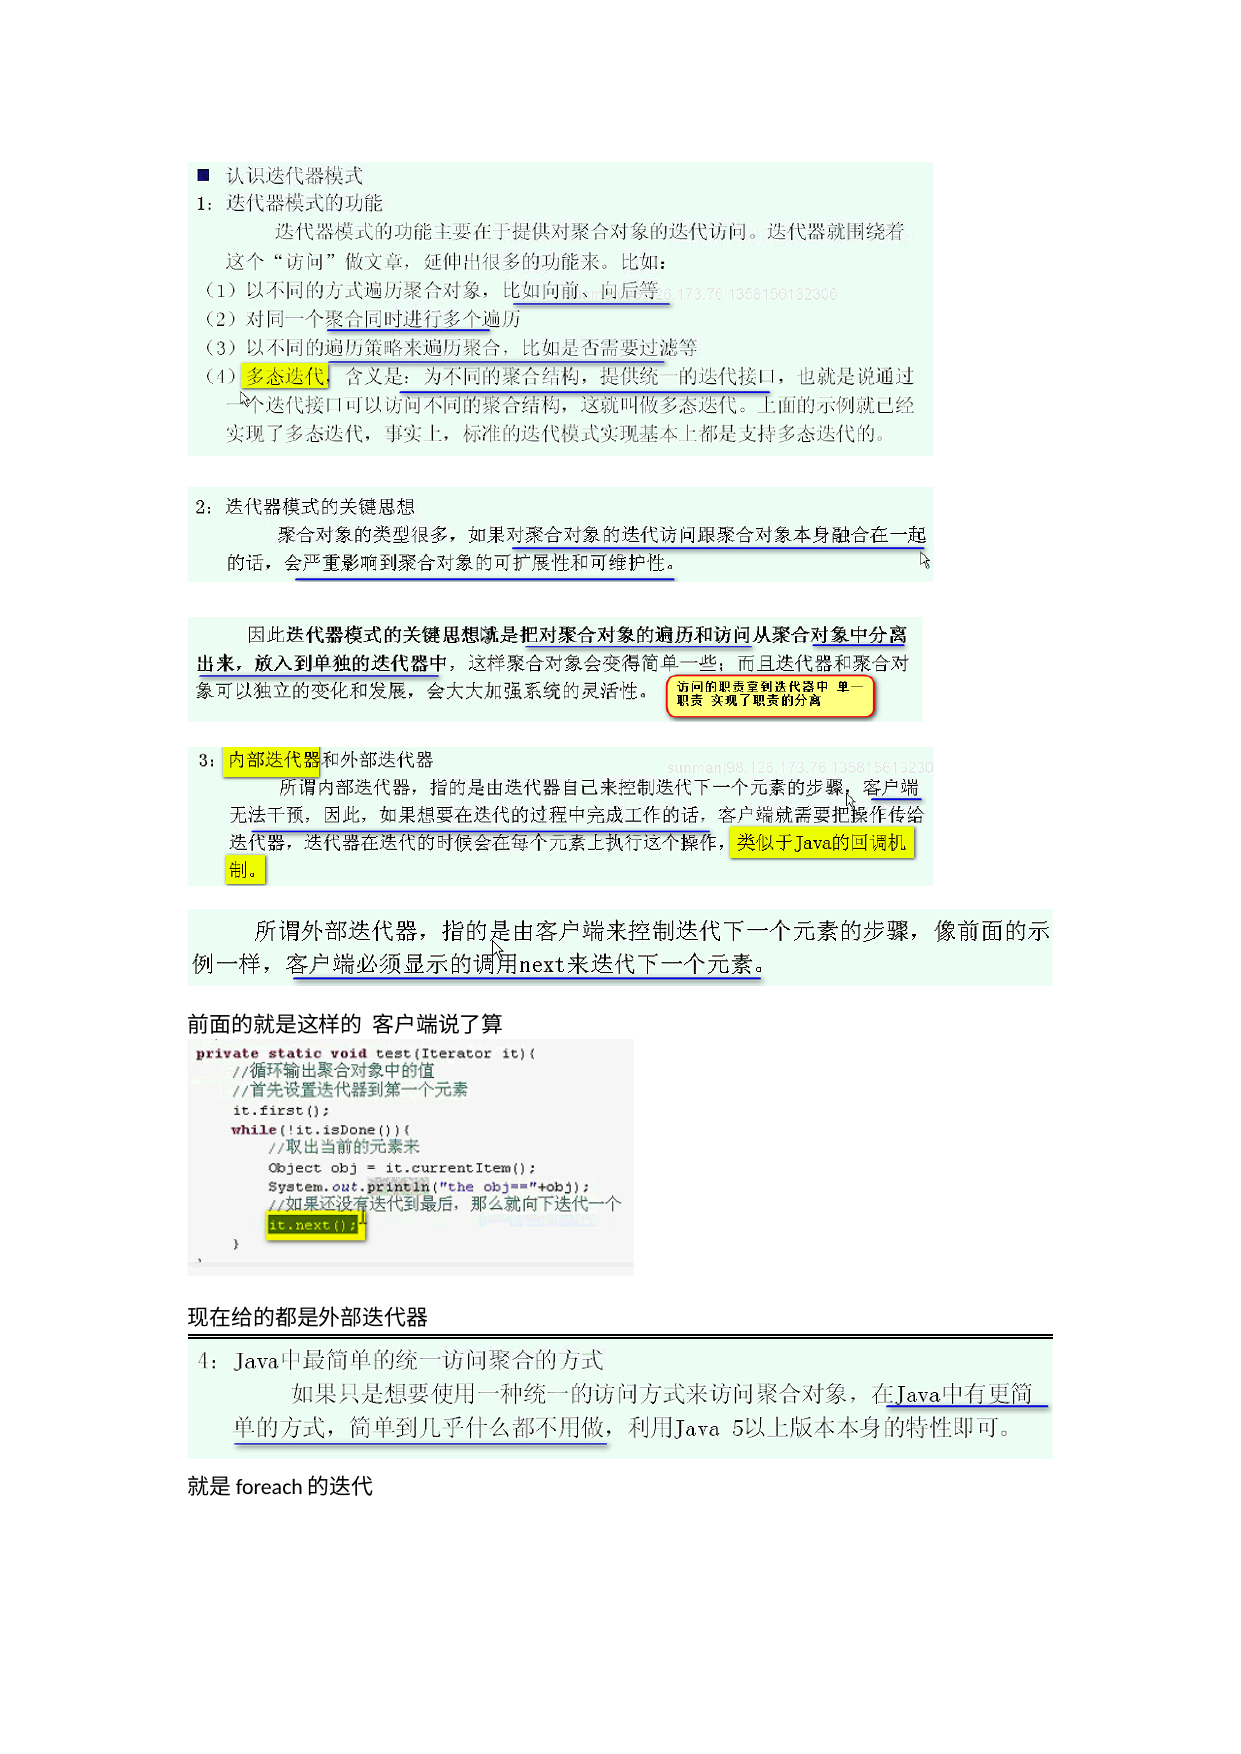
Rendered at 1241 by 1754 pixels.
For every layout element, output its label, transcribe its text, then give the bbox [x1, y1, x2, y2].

text 就是foreach的迭代 [187, 1469, 1053, 1501]
picture [187, 1039, 634, 1276]
text 前面的就是这样的 客户端说了算 [187, 1007, 1053, 1039]
picture [187, 909, 1053, 986]
picture [187, 1338, 1053, 1459]
picture [187, 162, 934, 456]
text 现在给的都是外部迭代器 [187, 1299, 1053, 1338]
picture [187, 747, 934, 886]
picture [187, 487, 934, 582]
picture [187, 617, 923, 722]
